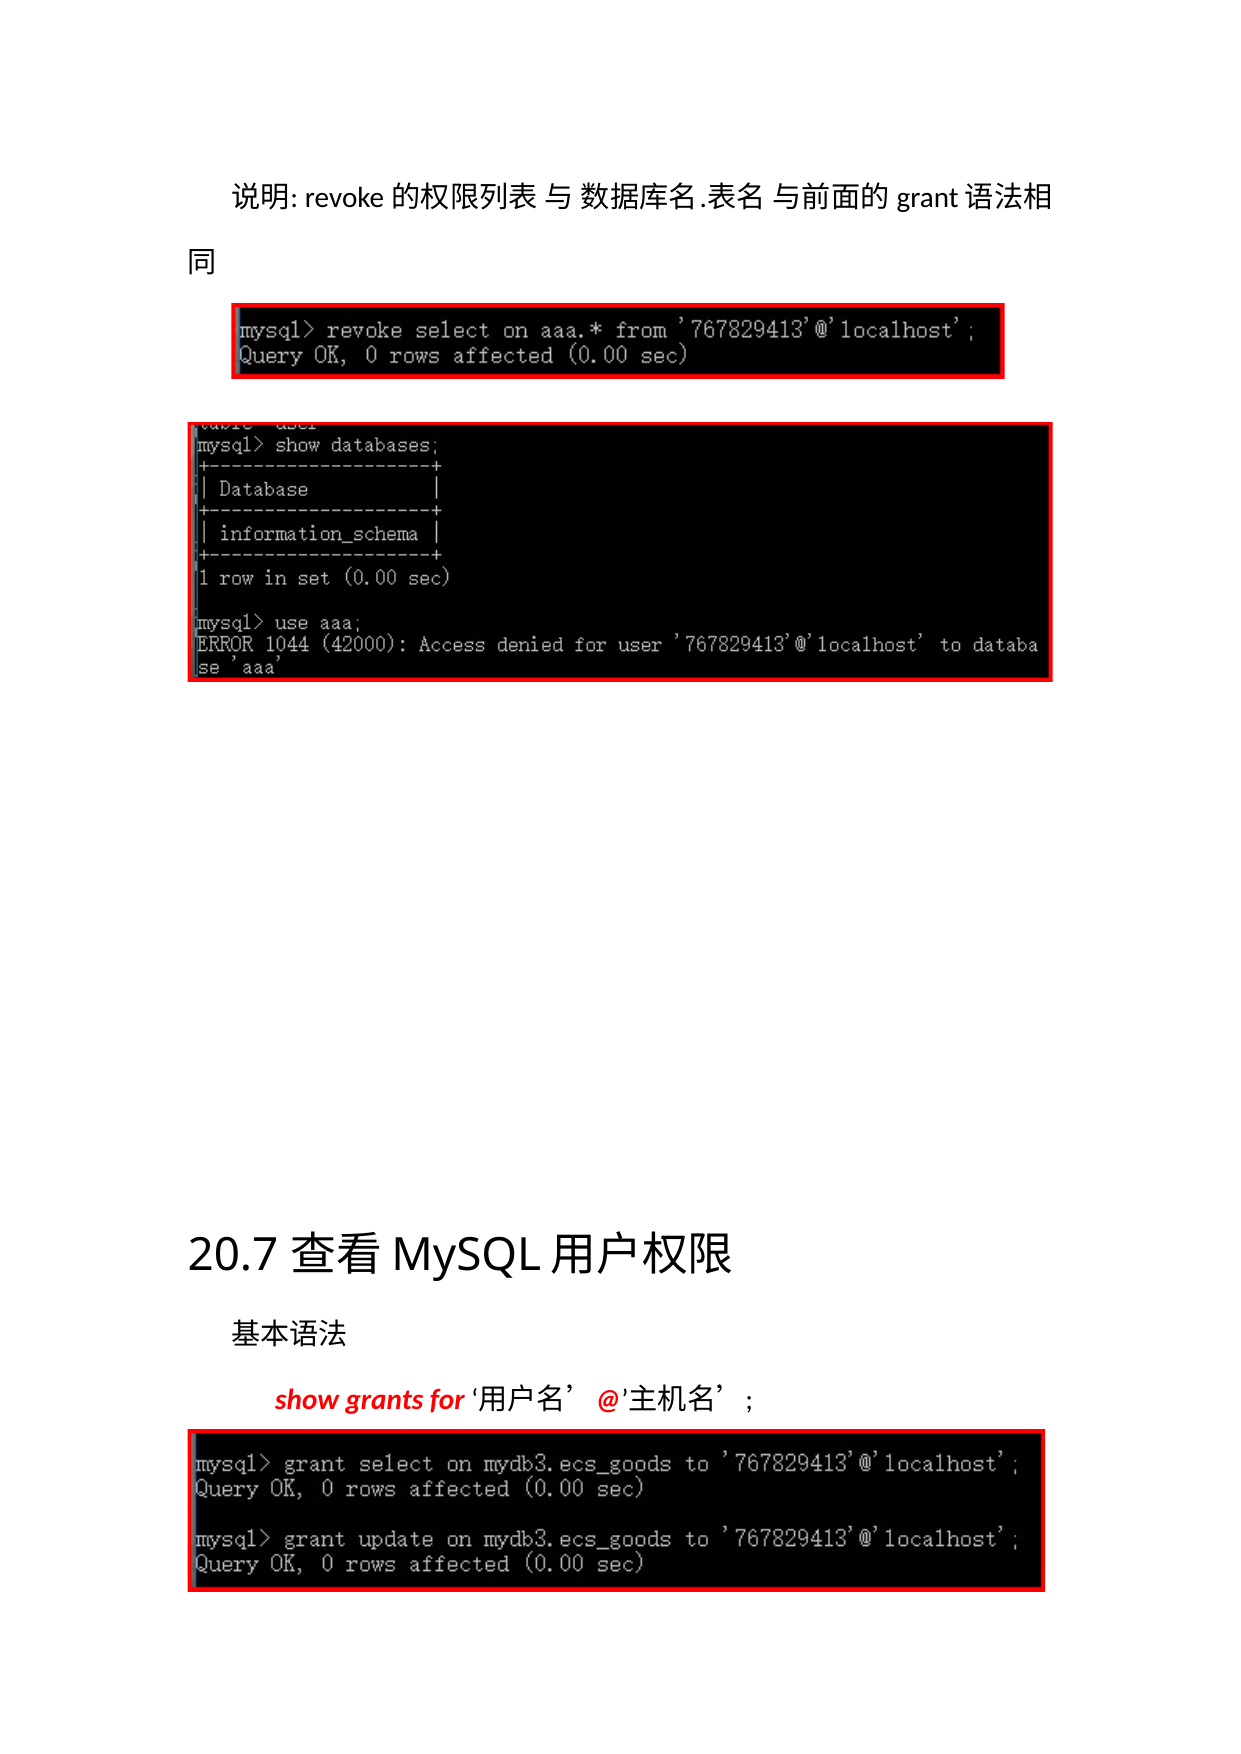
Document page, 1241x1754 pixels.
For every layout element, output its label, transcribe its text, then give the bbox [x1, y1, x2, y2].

text 基本语法 [187, 1299, 1053, 1364]
text 说明: revoke 的权限列表 与 数据库名.表名 与前面的grant语法相同 [187, 162, 1053, 292]
picture [187, 422, 1053, 682]
text 20.7 查看MySQL用户权限 [187, 1202, 1053, 1299]
picture [231, 303, 1005, 379]
text show grants for ‘用户名’@’主机名’; [187, 1364, 1053, 1429]
picture [187, 1429, 1046, 1592]
